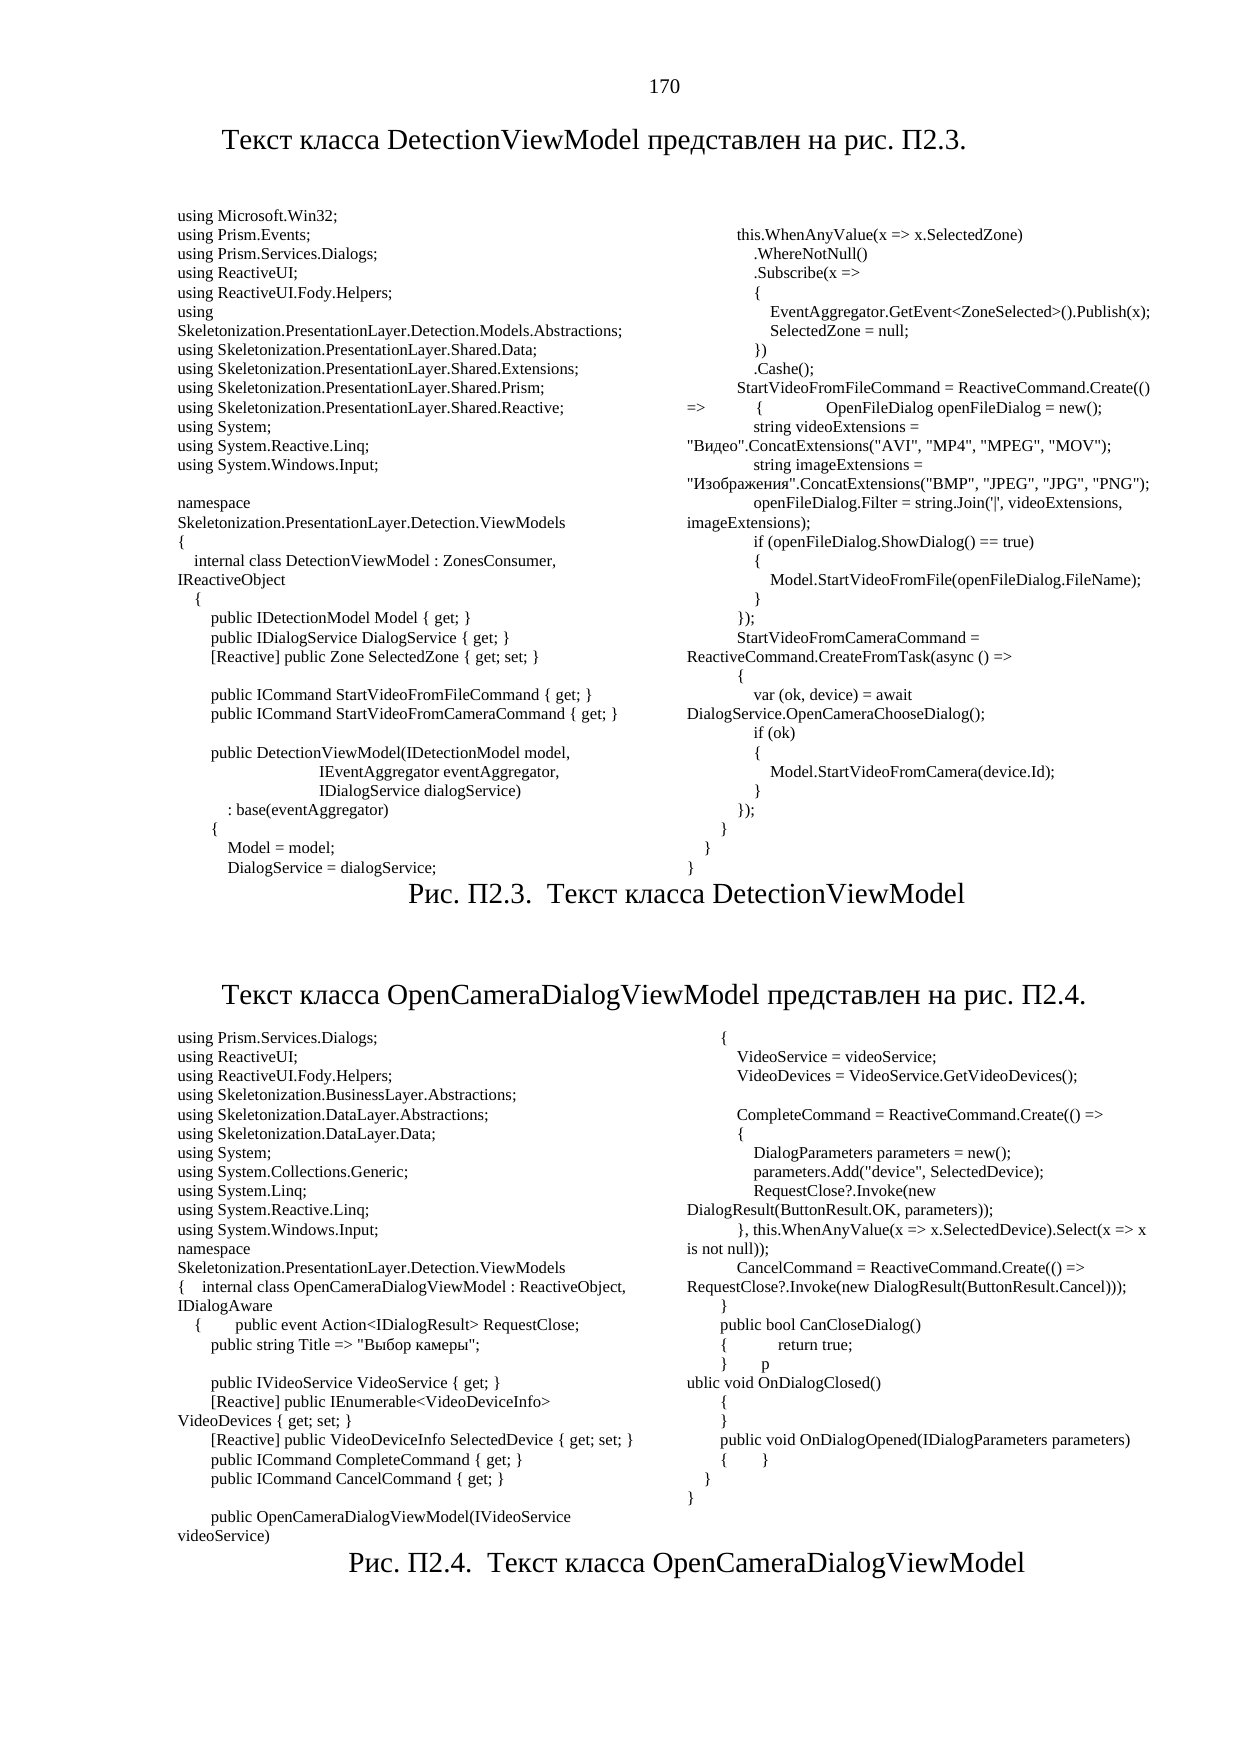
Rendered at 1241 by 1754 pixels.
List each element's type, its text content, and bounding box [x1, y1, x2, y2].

text EventAggregator.GetEvent<ZoneSelected>().Publish(x); [687, 302, 1152, 321]
text [Reactive] public VideoDeviceInfo SelectedDevice { get; set; } [177, 1430, 642, 1449]
text public IDetectionModel Model { get; } [177, 608, 642, 627]
text using Prism.Services.Dialogs; [177, 244, 642, 263]
text using Skeletonization.DataLayer.Data; [177, 1123, 642, 1143]
text { [687, 666, 1152, 685]
text using Prism.Services.Dialogs; [177, 1028, 642, 1047]
text { [177, 589, 642, 608]
text using System.Windows.Input; [177, 455, 642, 474]
text using System.Linq; [177, 1181, 642, 1200]
text SelectedZone = null; [687, 321, 1152, 340]
text using System.Windows.Input; [177, 1219, 642, 1238]
text } [687, 838, 1152, 857]
text using ReactiveUI; [177, 1047, 642, 1066]
text using System.Reactive.Linq; [177, 1200, 642, 1219]
text { [177, 819, 642, 838]
text Model.StartVideoFromFile(openFileDialog.FileName); [687, 570, 1152, 589]
text var (ok, device) = await DialogService.OpenCameraChooseDialog(); [687, 685, 1152, 723]
text } [687, 1411, 1152, 1430]
text CompleteCommand = ReactiveCommand.Create(() => [687, 1104, 1152, 1123]
text public IVideoService VideoService { get; } [177, 1373, 642, 1392]
text using System.Reactive.Linq; [177, 436, 642, 455]
text : base(eventAggregator) [177, 800, 642, 819]
text .Subscribe(x => [687, 263, 1152, 282]
text [Reactive] public IEnumerable<VideoDeviceInfo> VideoDevices { get; set; } [177, 1392, 642, 1430]
text CancelCommand = ReactiveCommand.Create(() => RequestClose?.Invoke(new DialogResult(ButtonResult.Cancel))); [687, 1258, 1152, 1296]
text }); [687, 800, 1152, 819]
text using Skeletonization.DataLayer.Abstractions; [177, 1104, 642, 1123]
text internal class DetectionViewModel : ZonesConsumer, IReactiveObject [177, 551, 642, 589]
text public ICommand CancelCommand { get; } [177, 1468, 642, 1488]
text namespace Skeletonization.PresentationLayer.Detection.ViewModels [177, 1238, 642, 1277]
text using Skeletonization.PresentationLayer.Detection.Models.Abstractions; [177, 302, 642, 340]
text string videoExtensions = "Видео".ConcatExtensions("AVI", "MP4", "MPEG", "MOV"); [687, 417, 1152, 455]
text } [687, 1468, 1152, 1488]
text } [687, 1296, 1152, 1315]
text ublic void OnDialogClosed() [687, 1373, 1152, 1392]
text Текст класса OpenCameraDialogViewModel представлен на рис. П2.4. [177, 977, 1152, 1011]
text { internal class OpenCameraDialogViewModel : ReactiveObject, IDialogAware [177, 1277, 642, 1315]
text .Cashe(); [687, 359, 1152, 378]
text }); [687, 608, 1152, 627]
text } p [687, 1353, 1152, 1373]
text parameters.Add("device", SelectedDevice); [687, 1162, 1152, 1181]
text { [687, 551, 1152, 570]
text public ICommand StartVideoFromCameraCommand { get; } [177, 704, 642, 723]
text }, this.WhenAnyValue(x => x.SelectedDevice).Select(x => x is not null)); [687, 1219, 1152, 1258]
text using System; [177, 417, 642, 436]
text { [687, 1123, 1152, 1143]
text IDialogService dialogService) [177, 781, 642, 800]
text using Skeletonization.PresentationLayer.Shared.Data; [177, 340, 642, 359]
text using Prism.Events; [177, 225, 642, 244]
text IEventAggregator eventAggregator, [177, 762, 642, 781]
text public ICommand StartVideoFromFileCommand { get; } [177, 685, 642, 704]
text [Reactive] public Zone SelectedZone { get; set; } [177, 647, 642, 666]
text { public event Action<IDialogResult> RequestClose; [177, 1315, 642, 1334]
text public bool CanCloseDialog() [687, 1315, 1152, 1334]
text if (ok) [687, 723, 1152, 742]
text using System.Collections.Generic; [177, 1162, 642, 1181]
text public ICommand CompleteCommand { get; } [177, 1449, 642, 1468]
text openFileDialog.Filter = string.Join('|', videoExtensions, imageExtensions); [687, 493, 1152, 532]
text }) [687, 340, 1152, 359]
text public void OnDialogOpened(IDialogParameters parameters) [687, 1430, 1152, 1449]
text using Skeletonization.PresentationLayer.Shared.Prism; [177, 378, 642, 397]
text if (openFileDialog.ShowDialog() == true) [687, 532, 1152, 551]
text { return true; [687, 1334, 1152, 1353]
text StartVideoFromCameraCommand = ReactiveCommand.CreateFromTask(async () => [687, 627, 1152, 666]
text public string Title => "Выбор камеры"; [177, 1334, 642, 1353]
text { } [687, 1449, 1152, 1468]
text using ReactiveUI.Fody.Helpers; [177, 1066, 642, 1085]
text } [687, 857, 1152, 877]
text } [687, 1488, 1152, 1507]
text { [177, 532, 642, 551]
text .WhereNotNull() [687, 244, 1152, 263]
text using ReactiveUI.Fody.Helpers; [177, 282, 642, 302]
text DialogService = dialogService; [177, 857, 642, 877]
text using Microsoft.Win32; [177, 206, 642, 225]
text Текст класса DetectionViewModel представлен на рис. П2.3. [177, 122, 1152, 156]
text { [687, 282, 1152, 302]
text VideoService = videoService; [687, 1047, 1152, 1066]
text Model.StartVideoFromCamera(device.Id); [687, 762, 1152, 781]
text using Skeletonization.PresentationLayer.Shared.Extensions; [177, 359, 642, 378]
text VideoDevices = VideoService.GetVideoDevices(); [687, 1066, 1152, 1085]
text using Skeletonization.PresentationLayer.Shared.Reactive; [177, 397, 642, 417]
text } [687, 819, 1152, 838]
text Model = model; [177, 838, 642, 857]
text namespace Skeletonization.PresentationLayer.Detection.ViewModels [177, 493, 642, 532]
text public IDialogService DialogService { get; } [177, 627, 642, 647]
text using ReactiveUI; [177, 263, 642, 282]
text string imageExtensions = "Изображения".ConcatExtensions("BMP", "JPEG", "JPG", "PNG"); [687, 455, 1152, 493]
text public OpenCameraDialogViewModel(IVideoService videoService) [177, 1507, 642, 1545]
text Рис. П2.3. Текст класса DetectionViewModel [177, 877, 1152, 910]
text } [687, 781, 1152, 800]
text using Skeletonization.BusinessLayer.Abstractions; [177, 1085, 642, 1104]
text { [687, 1392, 1152, 1411]
text Рис. П2.4. Текст класса OpenCameraDialogViewModel [177, 1545, 1152, 1579]
text this.WhenAnyValue(x => x.SelectedZone) [687, 225, 1152, 244]
text { [687, 1028, 1152, 1047]
text using System; [177, 1143, 642, 1162]
text } [687, 589, 1152, 608]
text { [687, 742, 1152, 762]
text DialogParameters parameters = new(); [687, 1143, 1152, 1162]
text RequestClose?.Invoke(new DialogResult(ButtonResult.OK, parameters)); [687, 1181, 1152, 1219]
text public DetectionViewModel(IDetectionModel model, [177, 742, 642, 762]
text StartVideoFromFileCommand = ReactiveCommand.Create(() => { OpenFileDialog openFileDialog = new(); [687, 378, 1152, 417]
